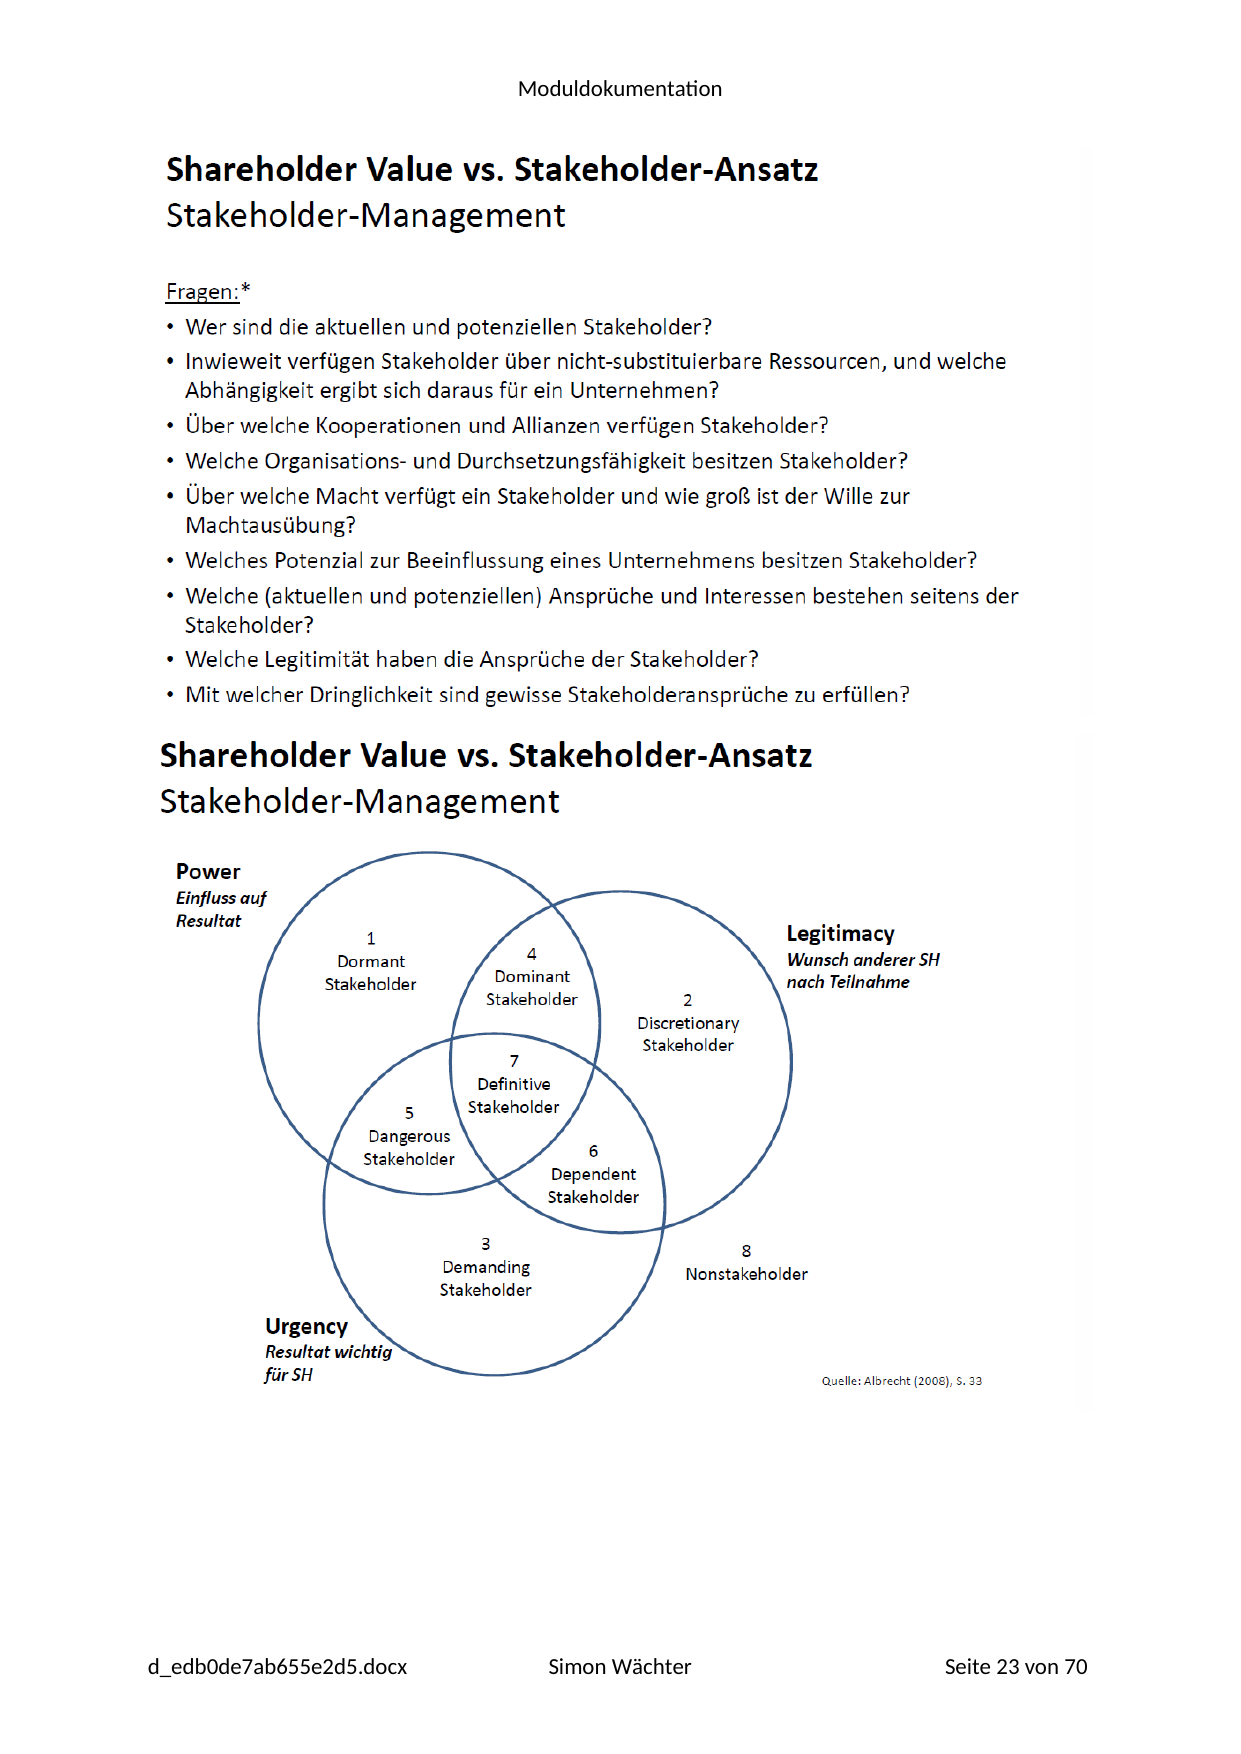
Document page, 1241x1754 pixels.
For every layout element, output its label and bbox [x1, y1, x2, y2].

picture [147, 733, 1093, 1412]
picture [147, 147, 1093, 716]
